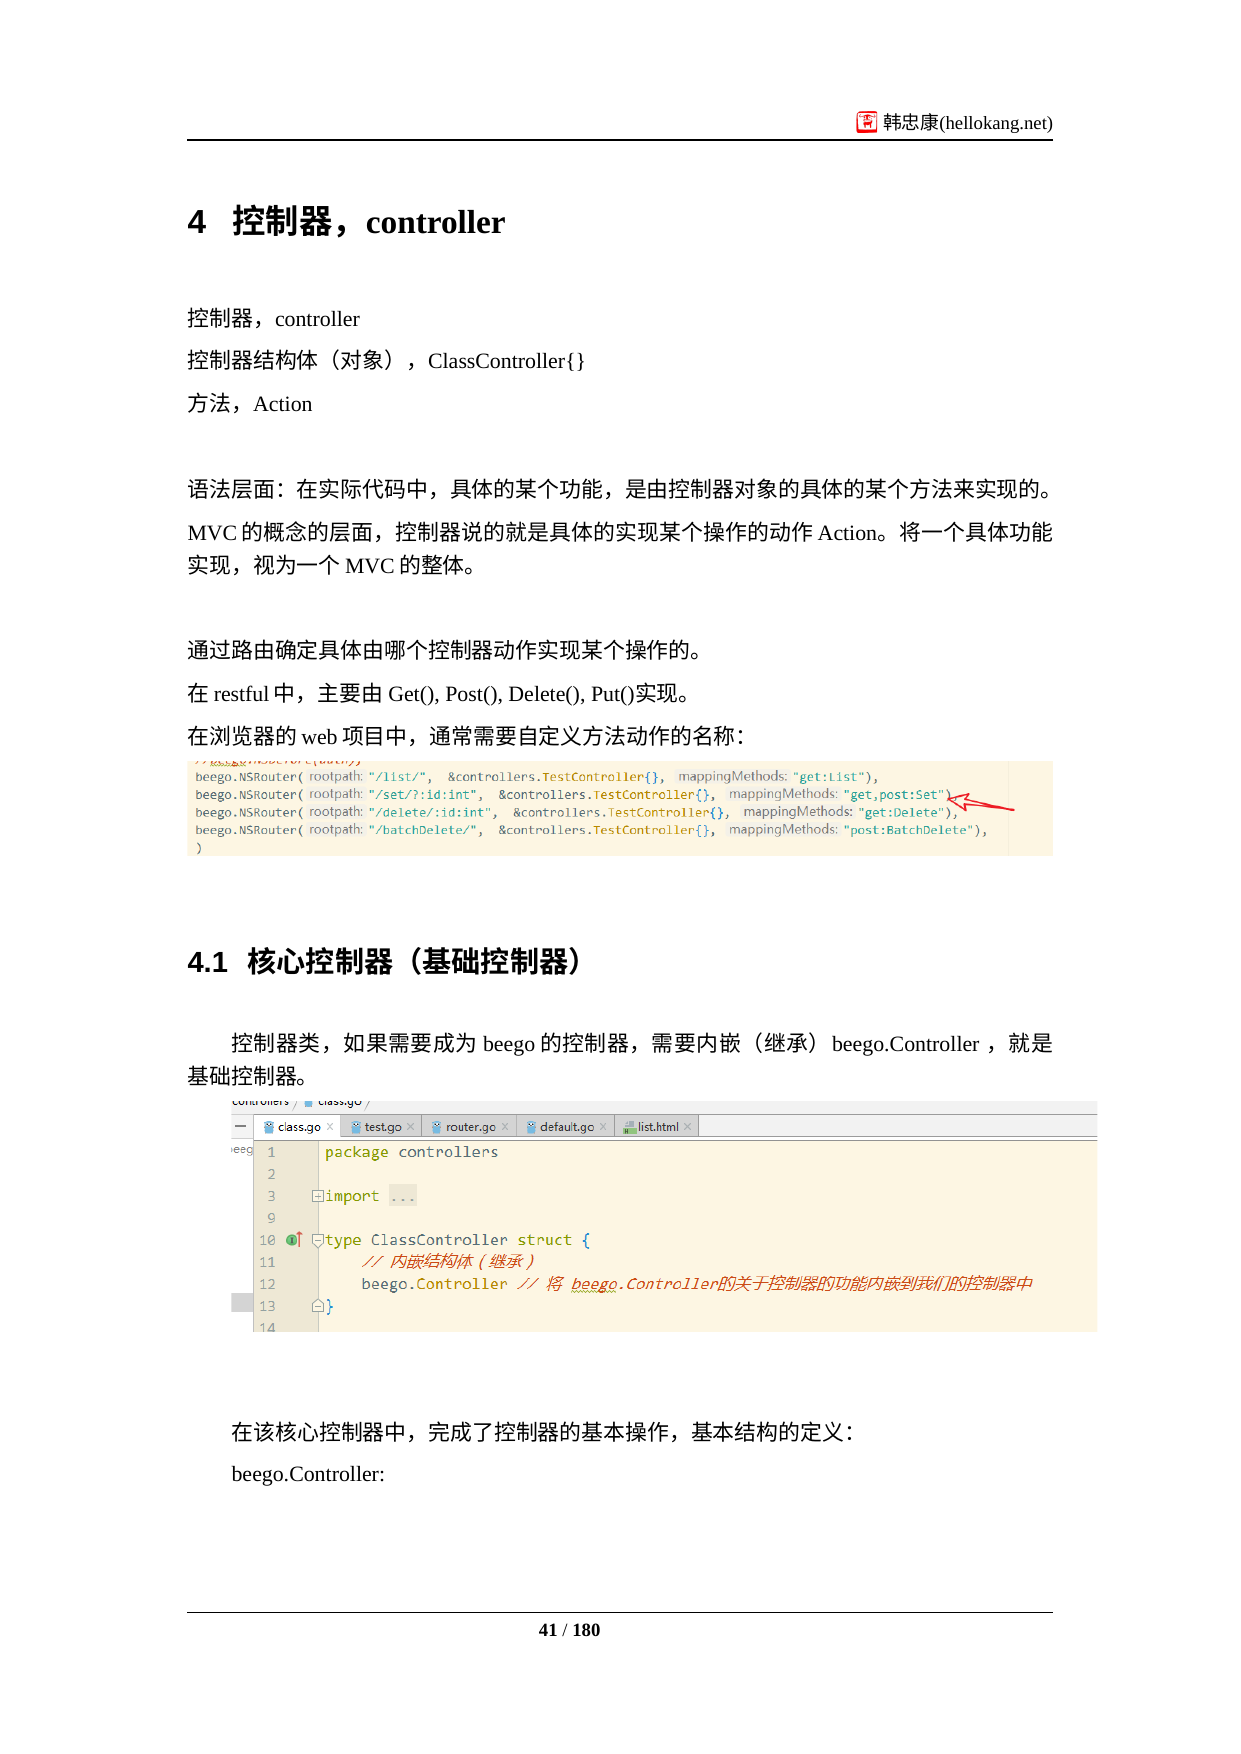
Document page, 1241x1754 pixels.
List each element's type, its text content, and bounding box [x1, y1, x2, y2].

text 控制器，controller [187, 300, 1053, 333]
text 在restful中，主要由 Get(), Post(), Delete(), Put()实现。 [187, 676, 1053, 708]
text 控制器类，如果需要成为beego的控制器，需要内嵌（继承）beego.Controller ，就是基础控制器。 [187, 1026, 1053, 1091]
picture [856, 111, 878, 133]
text 控制器结构体（对象），ClassController{} [187, 343, 1053, 376]
text 通过路由确定具体由哪个控制器动作实现某个操作的。 [187, 633, 1053, 666]
subtitle 核心控制器（基础控制器） [187, 927, 1053, 992]
text 在浏览器的web项目中，通常需要自定义方法动作的名称： [187, 719, 1053, 751]
text 方法，Action [187, 386, 1053, 418]
picture [187, 761, 1053, 856]
subtitle 控制器，controller [187, 186, 1053, 251]
text MVC的概念的层面，控制器说的就是具体的实现某个操作的动作Action。将一个具体功能实现，视为一个MVC的整体。 [187, 515, 1053, 580]
text 在该核心控制器中，完成了控制器的基本操作，基本结构的定义： [187, 1415, 1053, 1447]
picture [231, 1101, 1098, 1332]
text beego.Controller: [187, 1458, 1053, 1490]
text 语法层面：在实际代码中，具体的某个功能，是由控制器对象的具体的某个方法来实现的。 [187, 472, 1053, 504]
